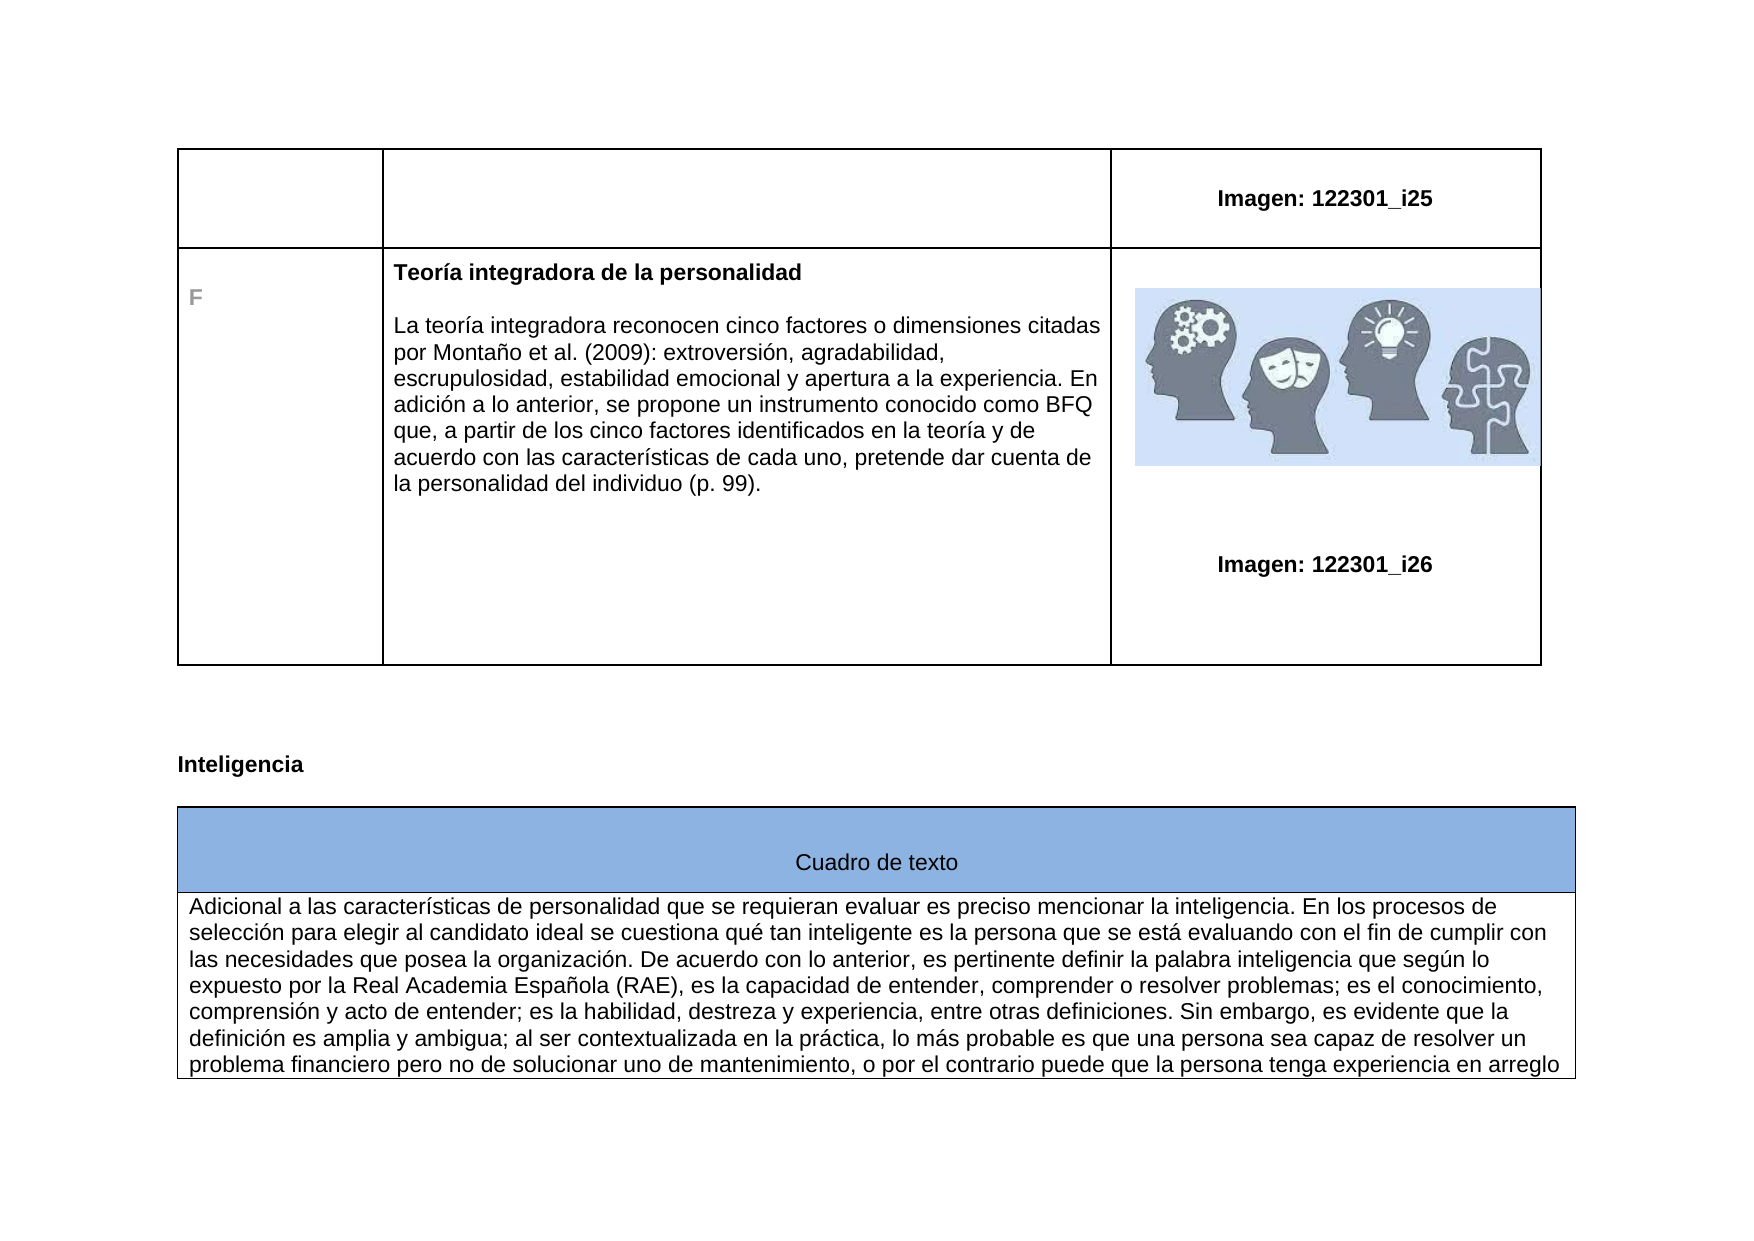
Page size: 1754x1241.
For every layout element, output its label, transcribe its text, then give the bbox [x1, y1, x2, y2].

table_header Cuadro de texto [178, 808, 1575, 892]
text Inteligencia [177, 751, 1577, 777]
picture [1135, 288, 1541, 466]
table_cell F [179, 249, 382, 664]
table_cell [178, 893, 1575, 1077]
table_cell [384, 150, 1110, 247]
table_cell Imagen: 122301_i26 [1112, 249, 1540, 664]
table_cell Imagen: 122301_i25 [1112, 150, 1540, 247]
table_cell E [179, 150, 382, 247]
table_cell Teoría integradora de la personalidad La teoría integradora reconocen cinco factores o dimensiones citadas por Montaño et al. (2009): extroversión, agradabilidad, escrupulosidad, estabilidad emocional y apertura a la experiencia. En adición a lo anterior, se propone un instrumento conocido como BFQ que, a partir de los cinco factores identificados en la teoría y de acuerdo con las características de cada uno, pretende dar cuenta de la personalidad del individuo (p. 99). [384, 249, 1110, 664]
